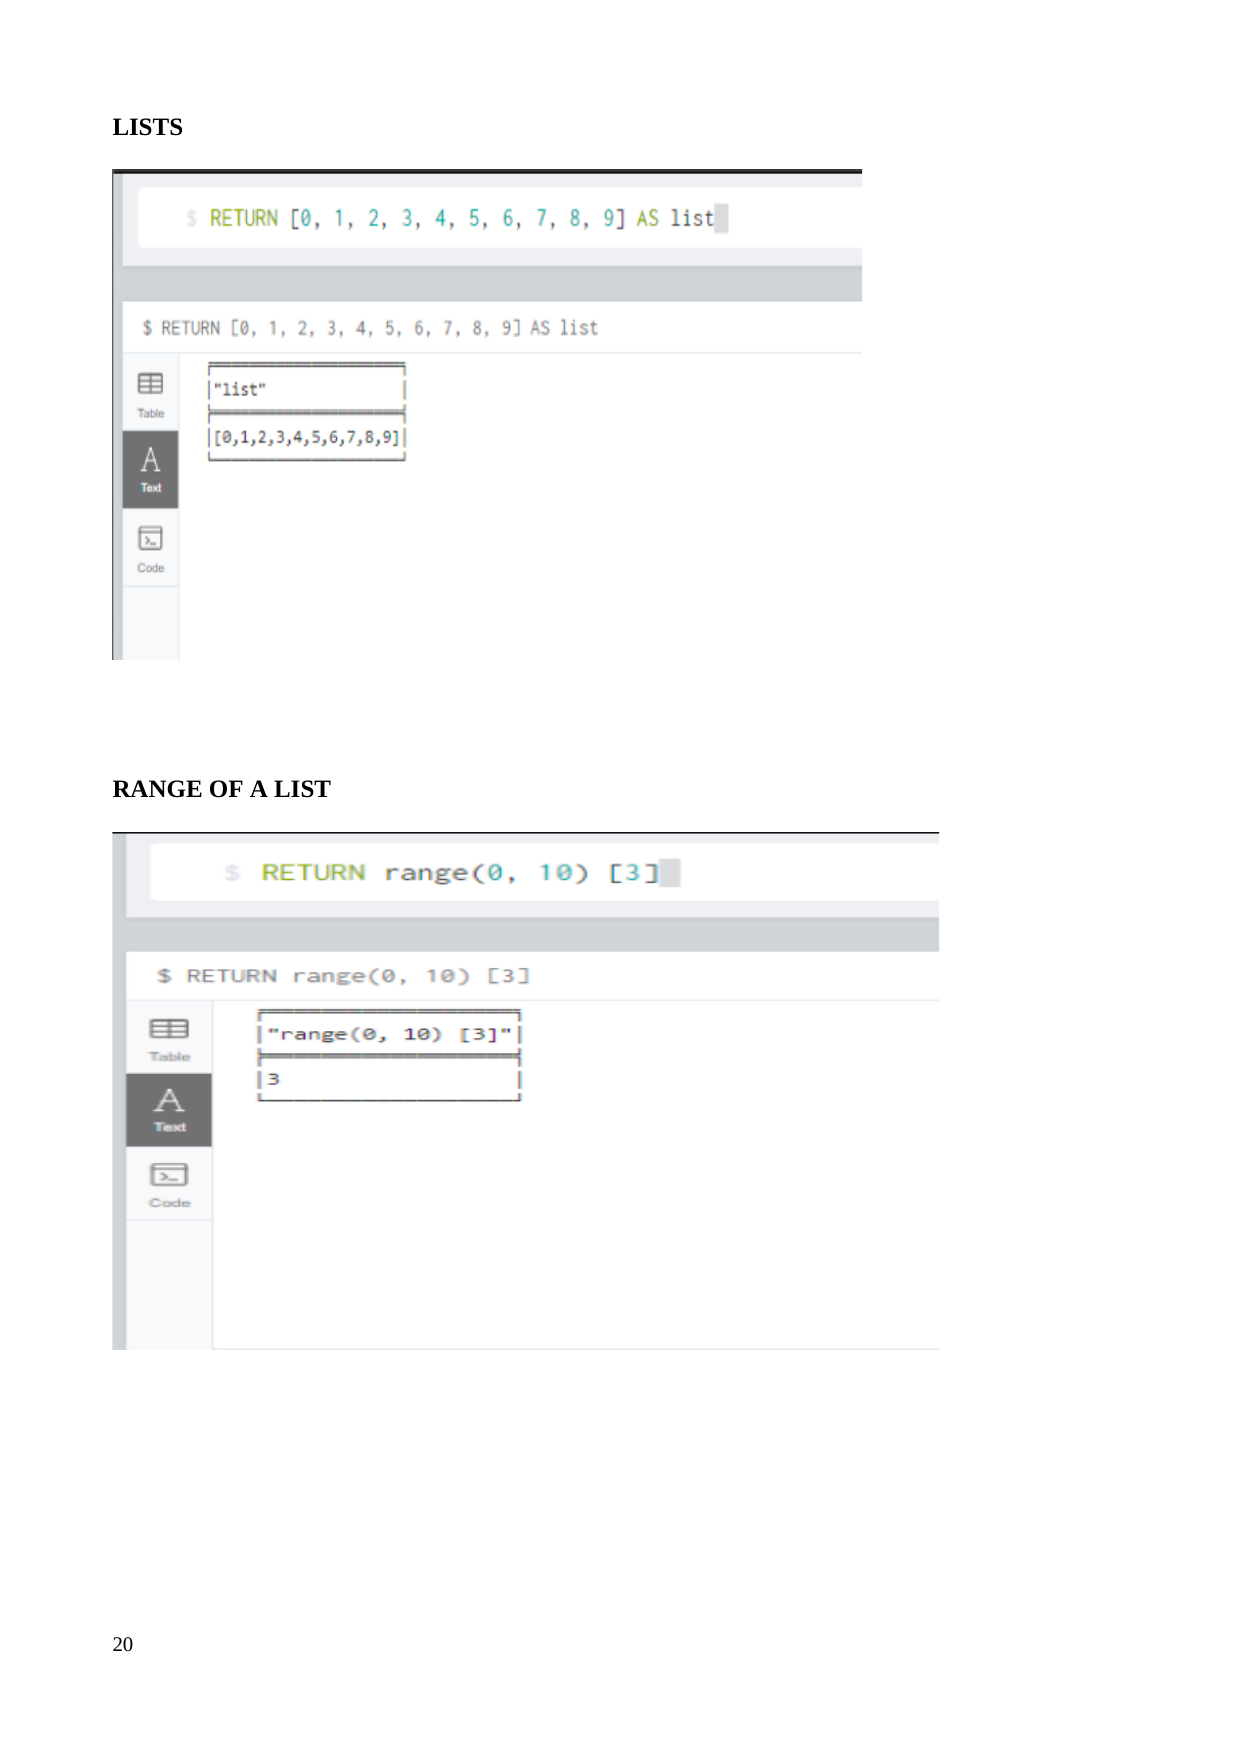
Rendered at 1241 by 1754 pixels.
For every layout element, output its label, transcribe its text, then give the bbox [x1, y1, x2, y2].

picture [112, 169, 863, 660]
text LISTS [112, 112, 1128, 141]
text RANGE OF A LIST [112, 774, 1128, 803]
picture [112, 832, 940, 1350]
